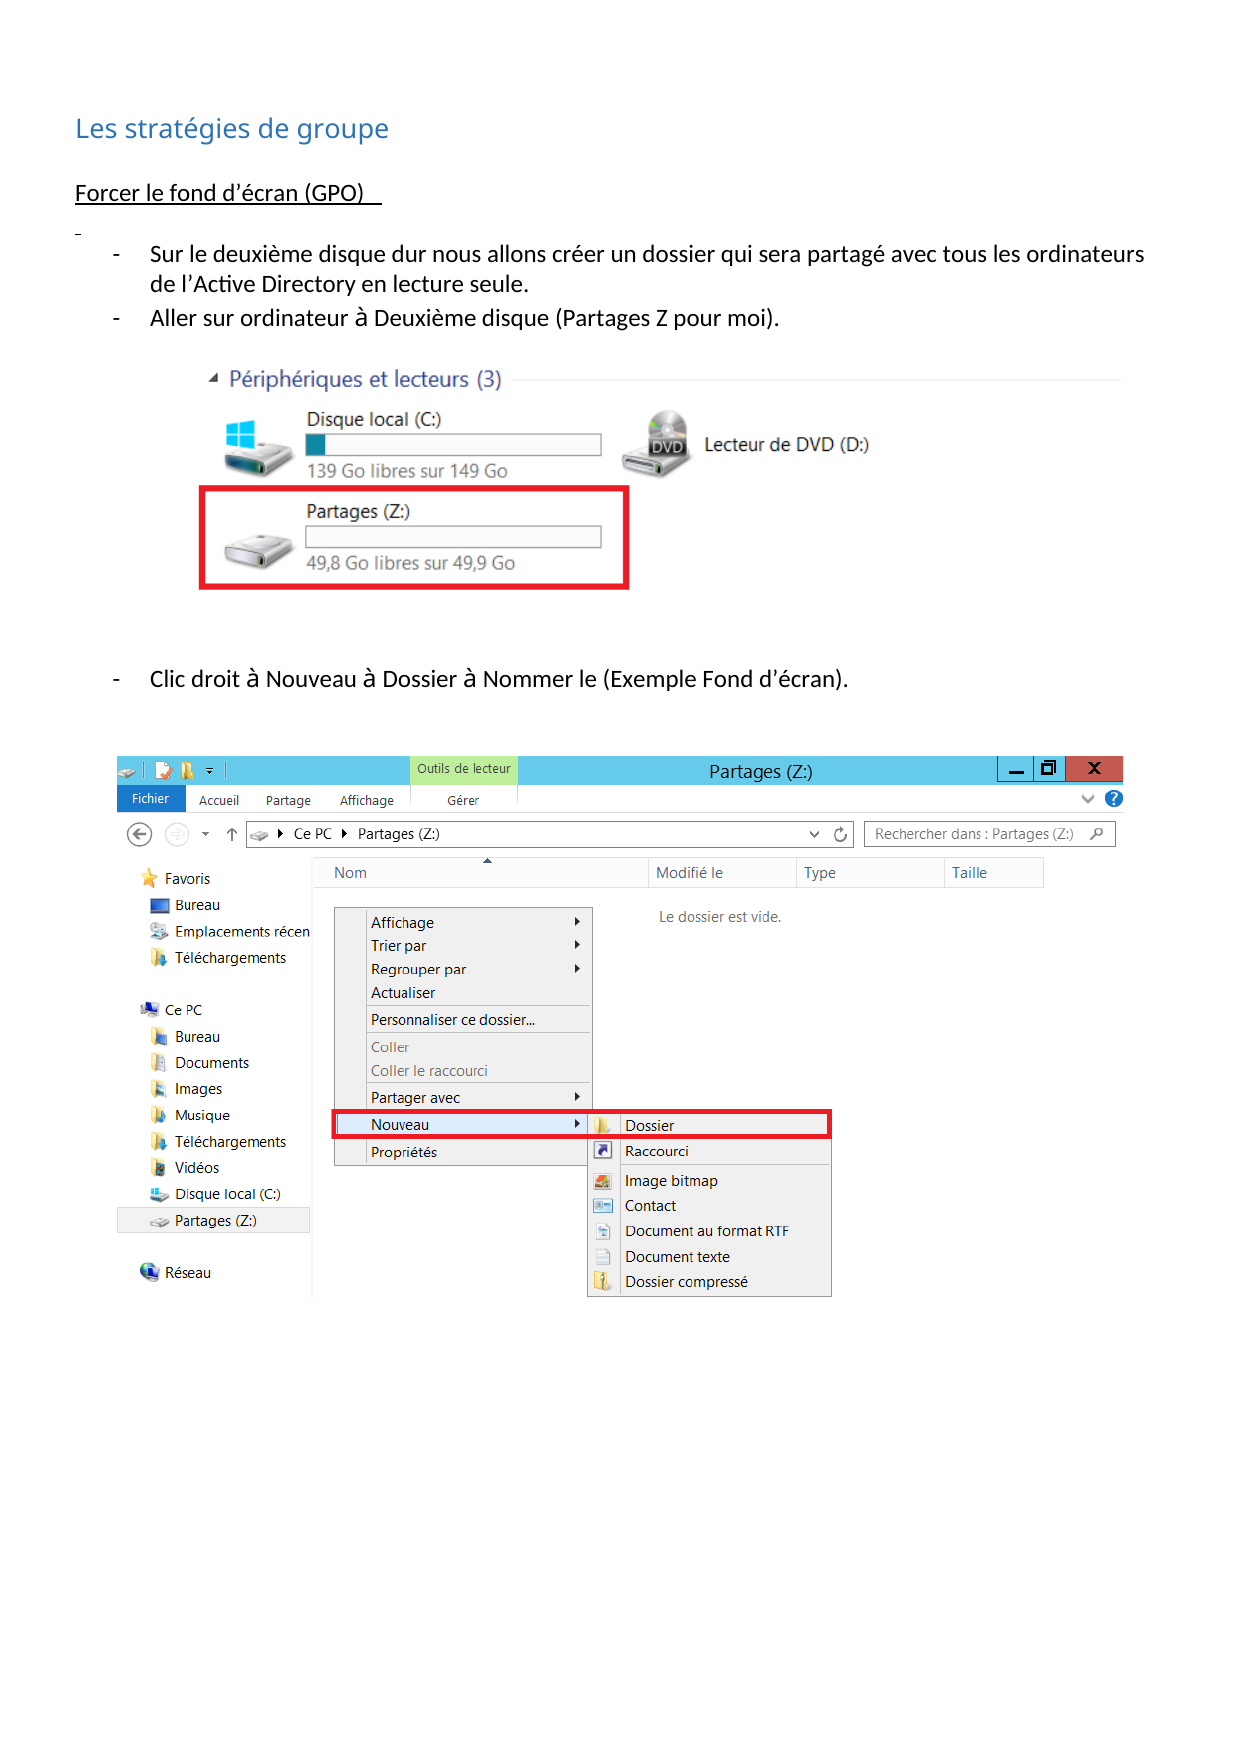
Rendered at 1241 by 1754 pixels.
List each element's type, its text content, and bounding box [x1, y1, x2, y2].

picture [117, 756, 1124, 1299]
text Forcer le fond d’écran (GPO) [75, 177, 1165, 208]
picture [194, 363, 1121, 600]
subtitle Les stratégies de groupe [75, 110, 1165, 147]
list Clic droit à Nouveau à Dossier à Nommer le (Exemple Fond d’écran). [112, 661, 1165, 695]
list Sur le deuxième disque dur nous allons créer un dossier qui sera partagé avec tous les ordinateurs de l’Active Directory en lecture seule. [112, 238, 1165, 299]
list Aller sur ordinateur à Deuxième disque (Partages Z pour moi). [112, 299, 1165, 333]
